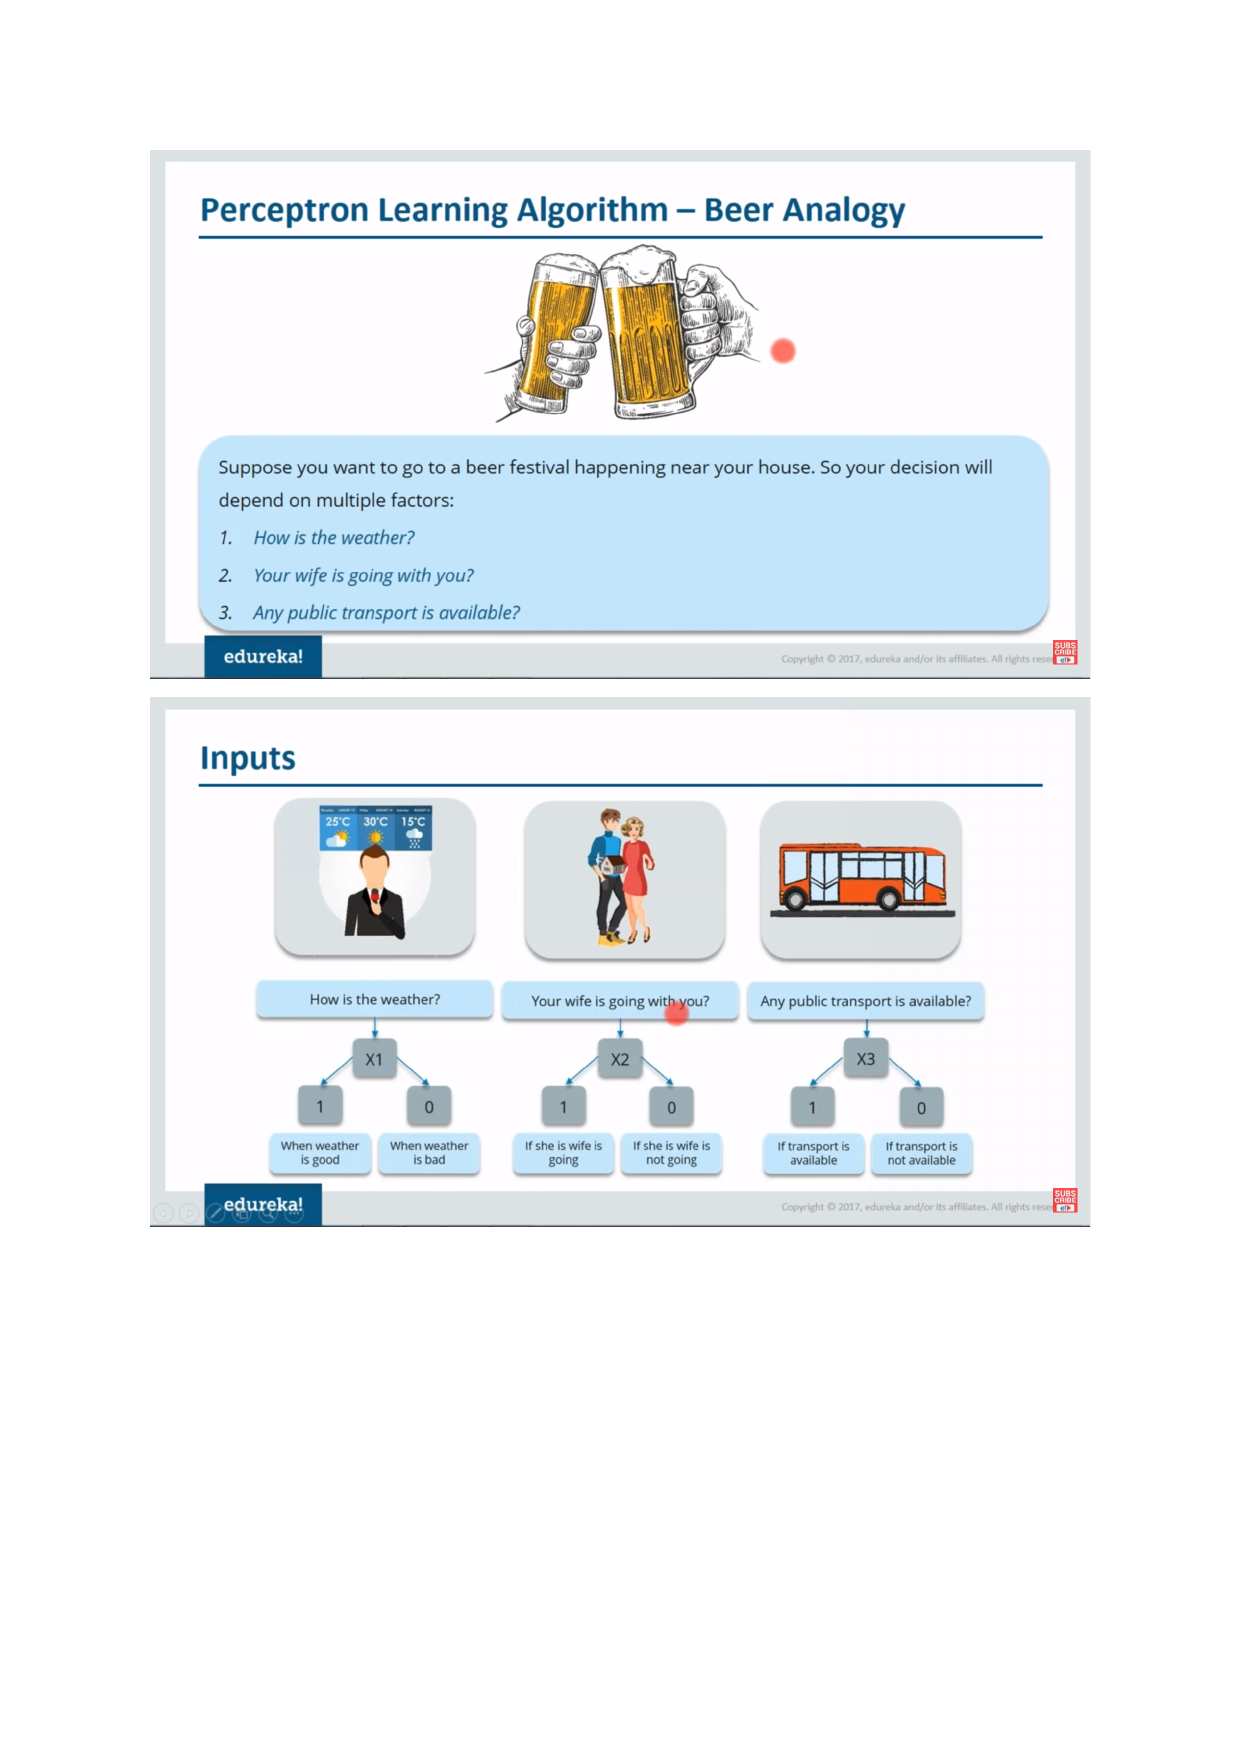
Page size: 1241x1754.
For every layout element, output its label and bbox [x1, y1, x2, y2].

picture [150, 150, 1091, 679]
picture [150, 697, 1091, 1227]
